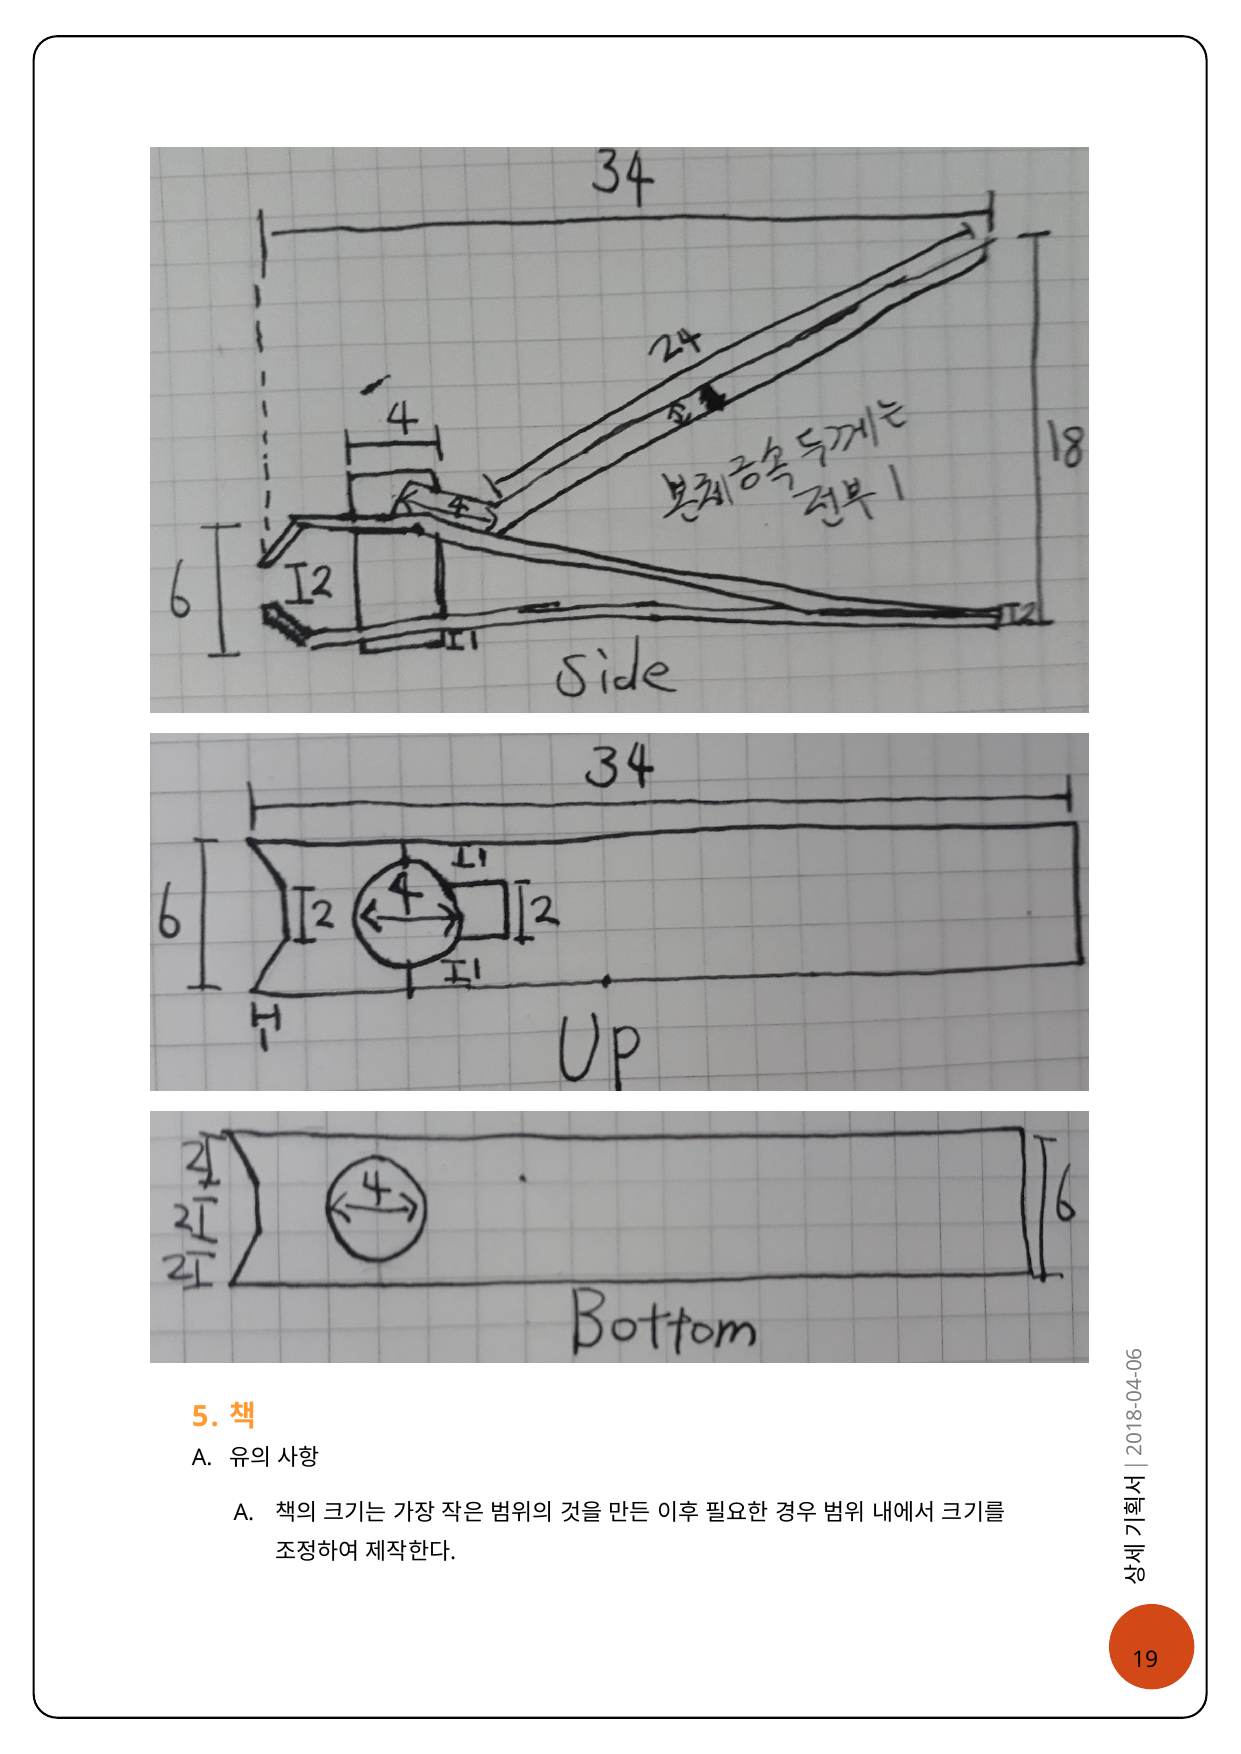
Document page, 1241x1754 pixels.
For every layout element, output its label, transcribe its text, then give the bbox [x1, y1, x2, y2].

list 유의 사항 [192, 1439, 1090, 1473]
picture [150, 733, 1089, 1091]
picture [150, 1111, 1089, 1363]
list 책의 크기는 가장 작은 범위의 것을 만든 이후 필요한 경우 범위 내에서 크기를 조정하여 제작한다. [233, 1494, 1090, 1566]
picture [150, 147, 1089, 713]
subtitle 책 [192, 1393, 1090, 1435]
